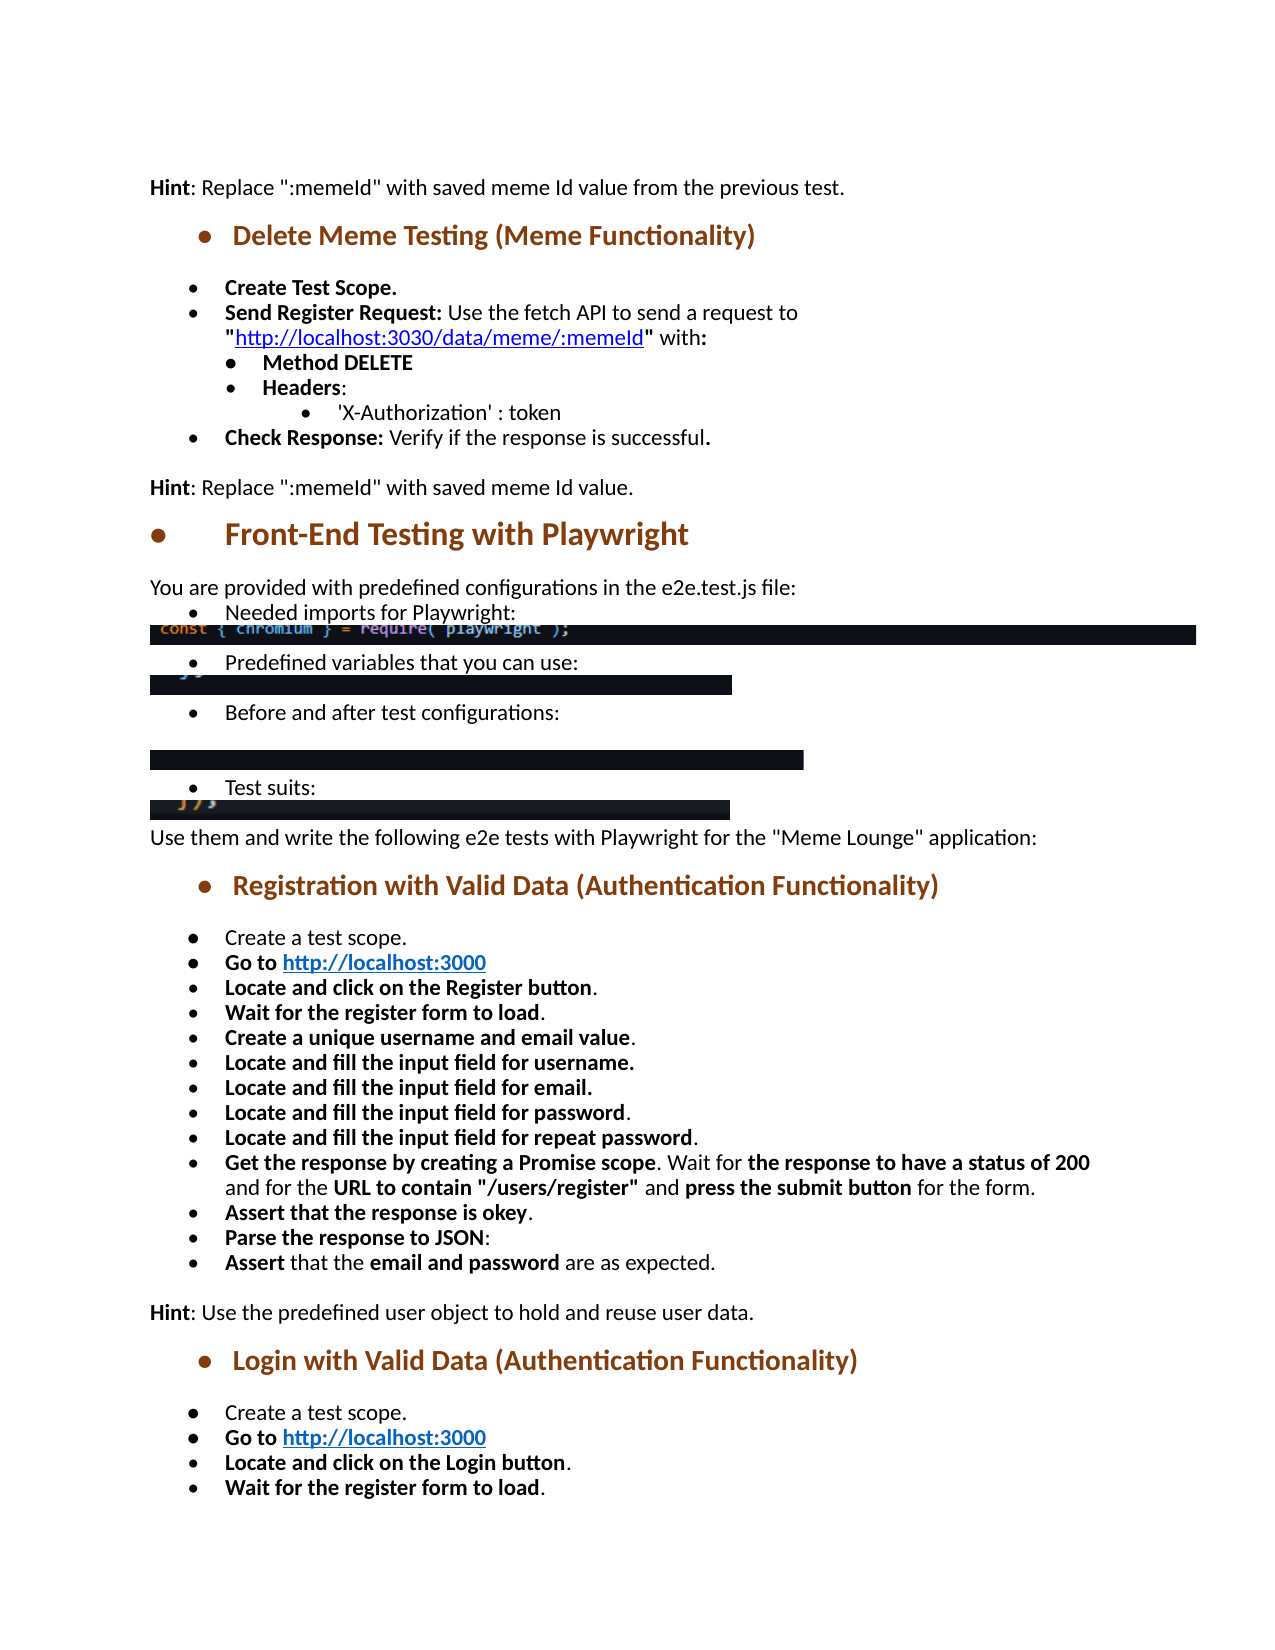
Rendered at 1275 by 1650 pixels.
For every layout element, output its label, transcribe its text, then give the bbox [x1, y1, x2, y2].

list Go to http://localhost:3000 [187, 950, 1125, 975]
list Check Response: Verify if the response is successful. [187, 425, 1125, 450]
text Use them and write the following e2e tests with Playwright for the "Meme Lounge" application: [150, 825, 1125, 850]
list Locate and click on the Register button. [187, 975, 1125, 1000]
list Get the response by creating a Promise scope. Wait for the response to have a status of 200 and for the URL to contain "/users/register" and press the submit button for the form. [187, 1150, 1125, 1200]
list Needed imports for Playwright: [187, 600, 1125, 625]
text You are provided with predefined configurations in the e2e.test.js file: [150, 575, 1125, 600]
list Create a unique username and email value. [187, 1025, 1125, 1050]
list Create a test scope. [187, 925, 1125, 950]
list Go to http://localhost:3000 [187, 1425, 1125, 1450]
list Test suits: [187, 775, 1125, 800]
list Locate and fill the input field for email. [187, 1075, 1125, 1100]
list Create Test Scope. [187, 275, 1125, 300]
list Locate and fill the input field for repeat password. [187, 1125, 1125, 1150]
list Registration with Valid Data (Authentication Functionality) [197, 875, 1125, 900]
list Locate and click on the Login button. [187, 1450, 1125, 1475]
list Method DELETE [225, 350, 1125, 375]
list Assert that the response is okey. [187, 1200, 1125, 1225]
text Hint: Replace ":memeId" with saved meme Id value. [150, 475, 1125, 500]
list 'X-Authorization' : token [300, 400, 1125, 425]
list Headers: [225, 375, 1125, 400]
list Login with Valid Data (Authentication Functionality) [197, 1350, 1125, 1375]
list Before and after test configurations: [187, 700, 1125, 725]
list Parse the response to JSON: [187, 1225, 1125, 1250]
text Hint: Use the predefined user object to hold and reuse user data. [150, 1300, 1125, 1325]
list Wait for the register form to load. [187, 1475, 1125, 1500]
text Hint: Replace ":memeId" with saved meme Id value from the previous test. [150, 175, 1125, 200]
list Wait for the register form to load. [187, 1000, 1125, 1025]
list Send Register Request: Use the fetch API to send a request to "http://localhost:3030/data/meme/:memeId" with: [187, 300, 1125, 350]
list Locate and fill the input field for password. [187, 1100, 1125, 1125]
list Front-End Testing with Playwright [150, 525, 1125, 550]
list Predefined variables that you can use: [187, 650, 1125, 675]
list Assert that the email and password are as expected. [187, 1250, 1125, 1275]
list Locate and fill the input field for username. [187, 1050, 1125, 1075]
list Create a test scope. [187, 1400, 1125, 1425]
list Delete Meme Testing (Meme Functionality) [197, 225, 1125, 250]
